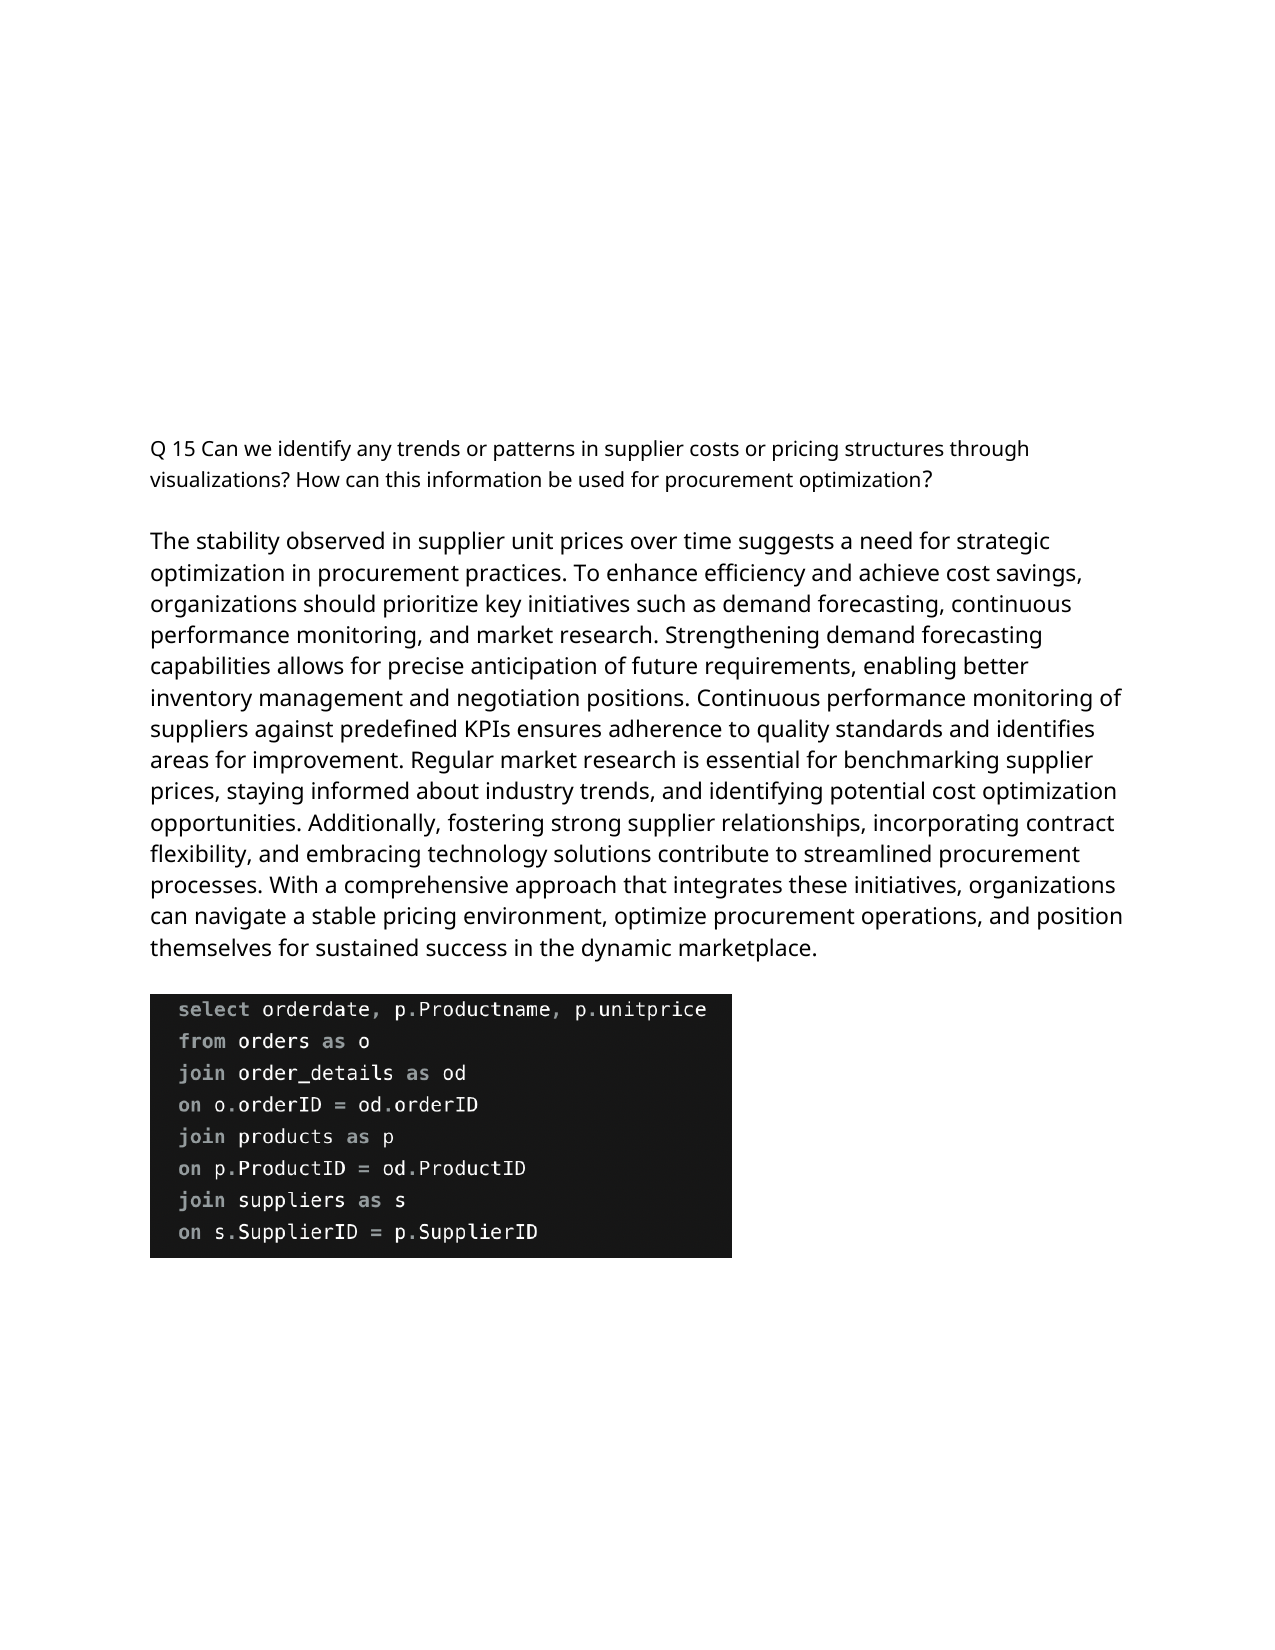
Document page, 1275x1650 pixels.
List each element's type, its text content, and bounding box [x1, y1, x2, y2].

picture [150, 994, 732, 1258]
text Q 15 Can we identify any trends or patterns in supplier costs or pricing structures through visualizations? How can this information be used for procurement optimization? [150, 434, 1125, 494]
text The stability observed in supplier unit prices over time suggests a need for strategic optimization in procurement practices. To enhance efficiency and achieve cost savings, organizations should prioritize key initiatives such as demand forecasting, continuous performance monitoring, and market research. Strengthening demand forecasting capabilities allows for precise anticipation of future requirements, enabling better inventory management and negotiation positions. Continuous performance monitoring of suppliers against predefined KPIs ensures adherence to quality standards and identifies areas for improvement. Regular market research is essential for benchmarking supplier prices, staying informed about industry trends, and identifying potential cost optimization opportunities. Additionally, fostering strong supplier relationships, incorporating contract flexibility, and embracing technology solutions contribute to streamlined procurement processes. With a comprehensive approach that integrates these initiatives, organizations can navigate a stable pricing environment, optimize procurement operations, and position themselves for sustained success in the dynamic marketplace. [150, 525, 1125, 963]
